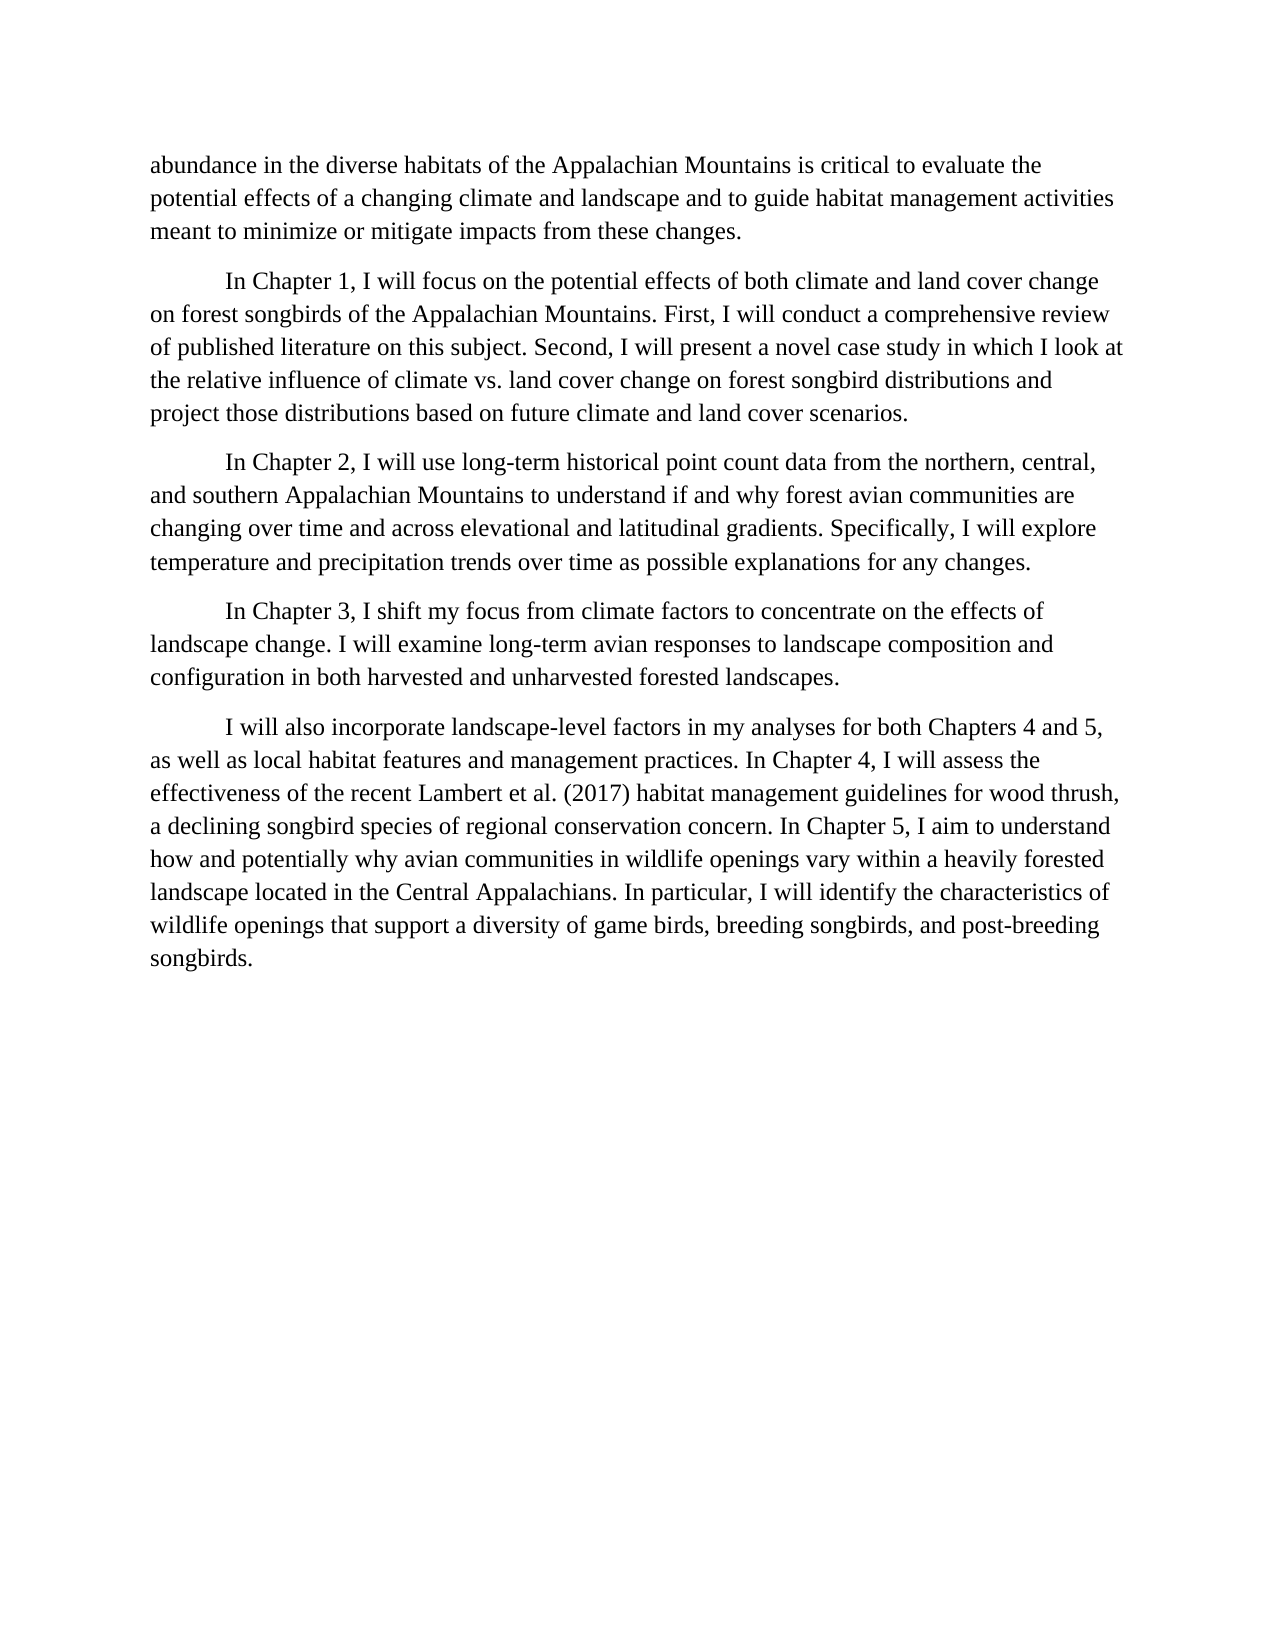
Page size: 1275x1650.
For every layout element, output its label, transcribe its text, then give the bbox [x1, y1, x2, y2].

text In Chapter 1, I will focus on the potential effects of both climate and land cover change on forest songbirds of the Appalachian Mountains. First, I will conduct a comprehensive review of published literature on this subject. Second, I will present a novel case study in which I look at the relative influence of climate vs. land cover change on forest songbird distributions and project those distributions based on future climate and land cover scenarios. [150, 266, 1125, 427]
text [150, 150, 1125, 245]
text In Chapter 3, I shift my focus from climate factors to concentrate on the effects of landscape change. I will examine long-term avian responses to landscape composition and configuration in both harvested and unharvested forested landscapes. [150, 596, 1125, 691]
text I will also incorporate landscape-level factors in my analyses for both Chapters 4 and 5, as well as local habitat features and management practices. In Chapter 4, I will assess the effectiveness of the recent Lambert et al. (2017) habitat management guidelines for wood thrush, a declining songbird species of regional conservation concern. In Chapter 5, I aim to understand how and potentially why avian communities in wildlife openings vary within a heavily forested landscape located in the Central Appalachians. In particular, I will identify the characteristics of wildlife openings that support a diversity of game birds, breeding songbirds, and post-breeding songbirds. [150, 712, 1125, 972]
text In Chapter 2, I will use long-term historical point count data from the northern, central, and southern Appalachian Mountains to understand if and why forest avian communities are changing over time and across elevational and latitudinal gradients. Specifically, I will explore temperature and precipitation trends over time as possible explanations for any changes. [150, 447, 1125, 575]
